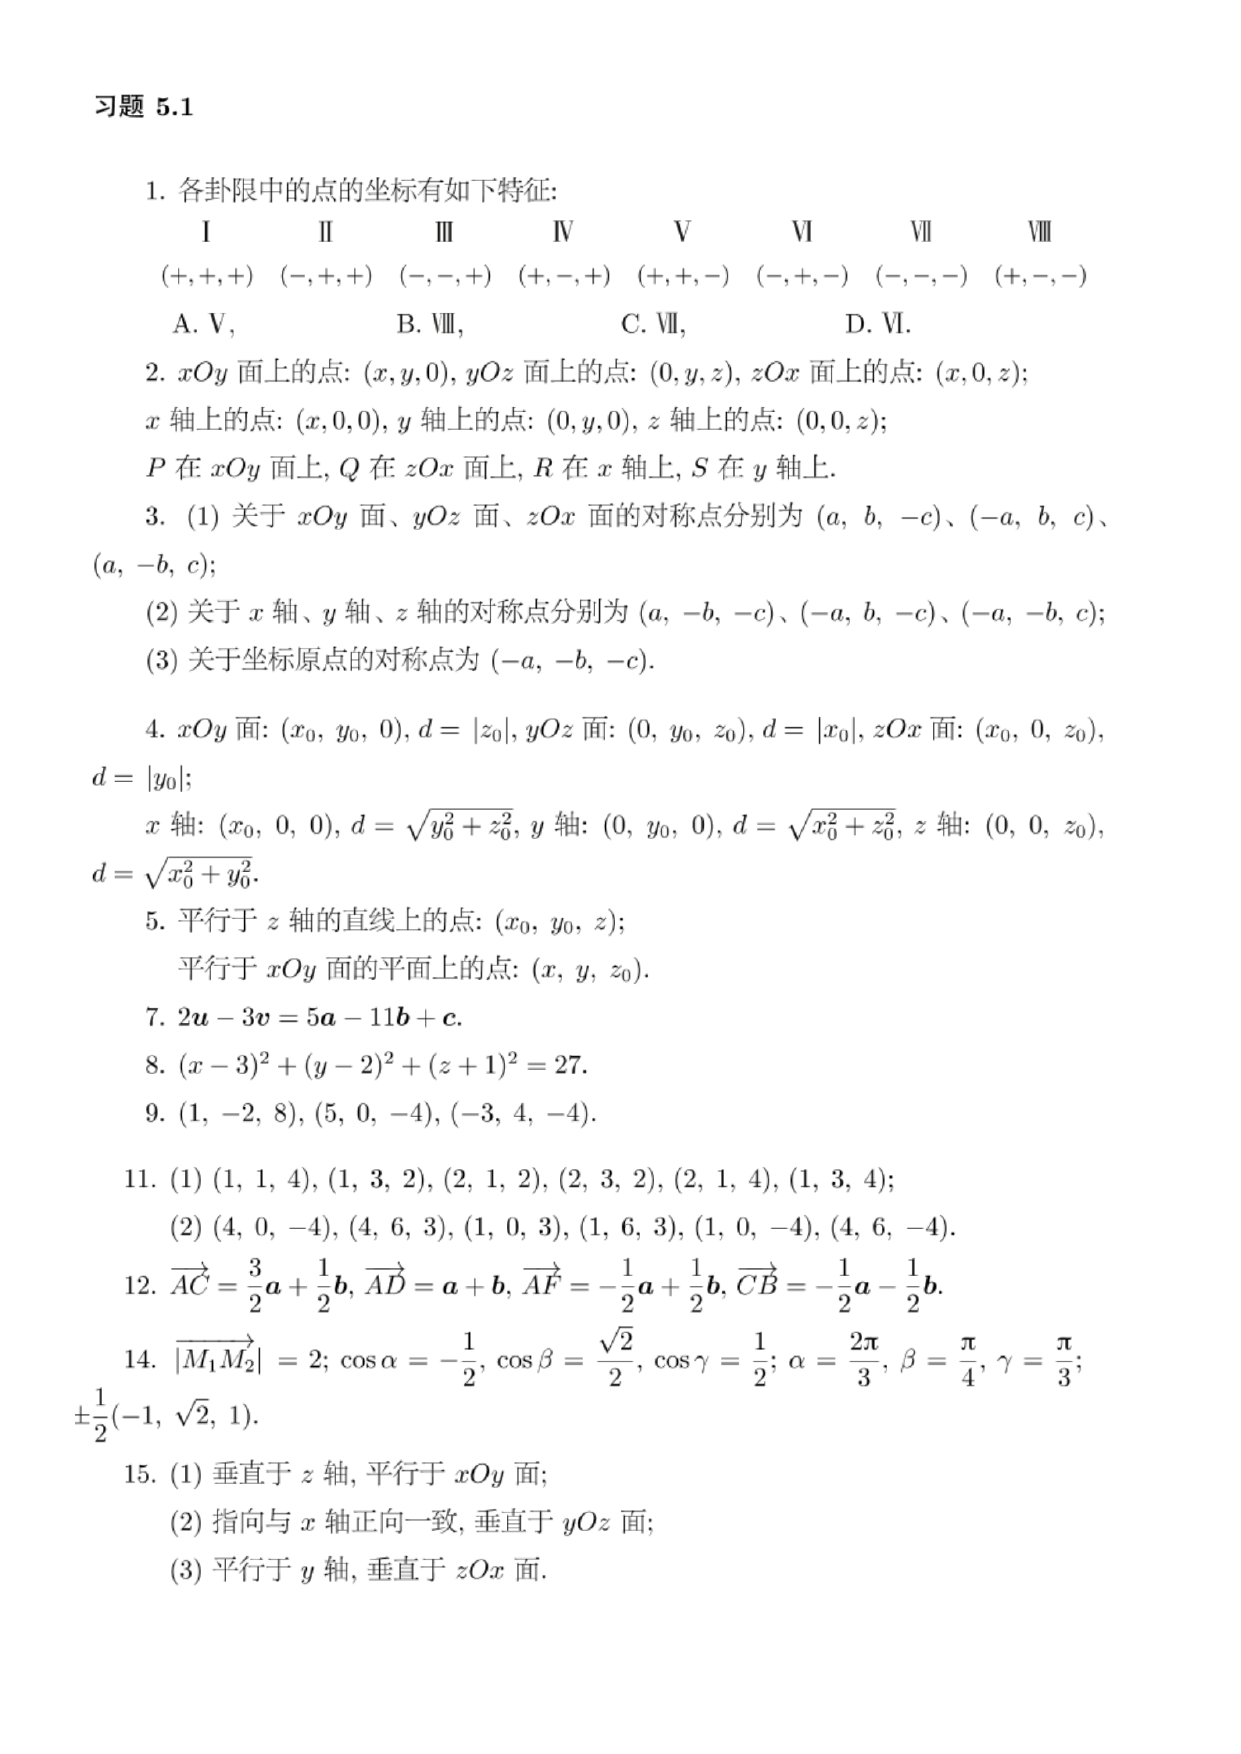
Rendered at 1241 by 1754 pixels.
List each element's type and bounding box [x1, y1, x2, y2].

picture [75, 1153, 1097, 1599]
picture [75, 80, 1122, 681]
picture [75, 698, 1119, 1135]
